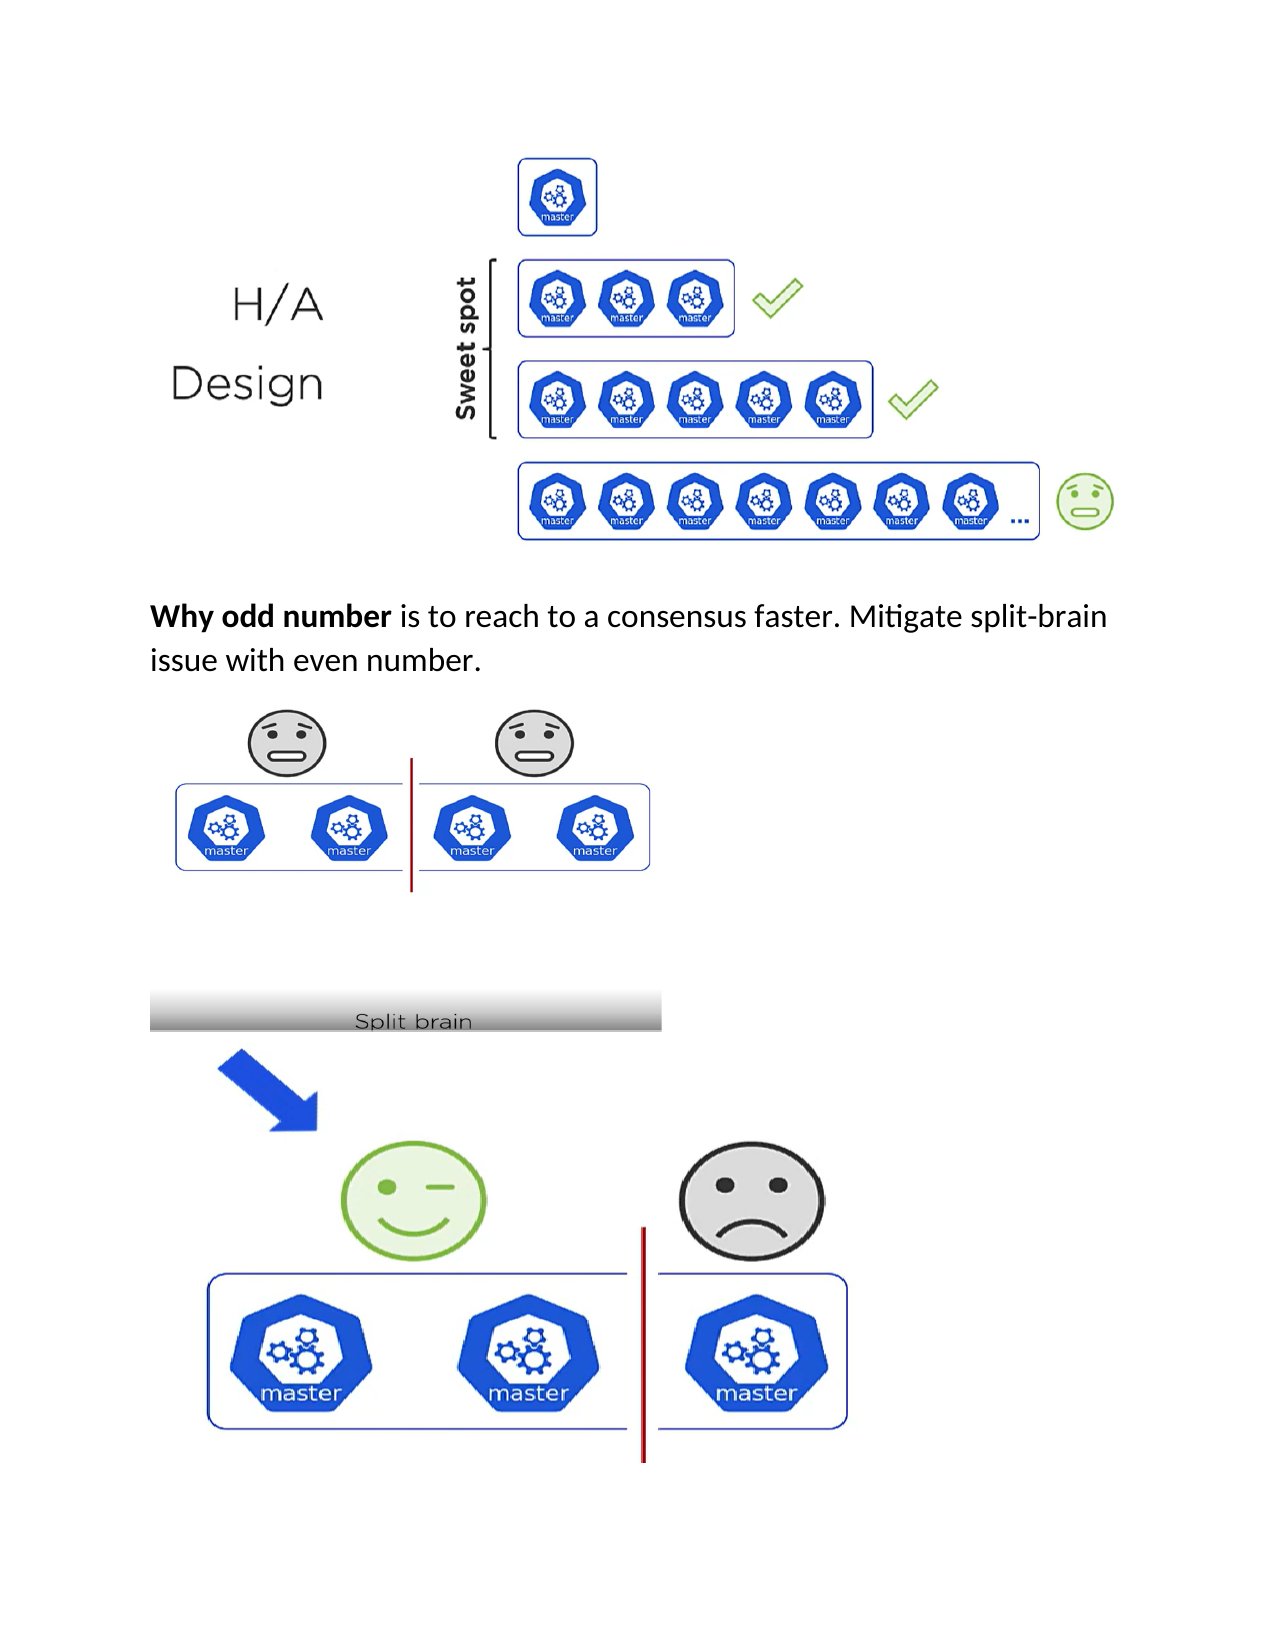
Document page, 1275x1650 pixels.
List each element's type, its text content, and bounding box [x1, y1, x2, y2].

picture [150, 150, 1125, 577]
picture [150, 700, 662, 1032]
picture [150, 1033, 897, 1463]
text Why odd number is to reach to a consensus faster. Mitigate split-brain issue with even number. [150, 595, 1125, 680]
